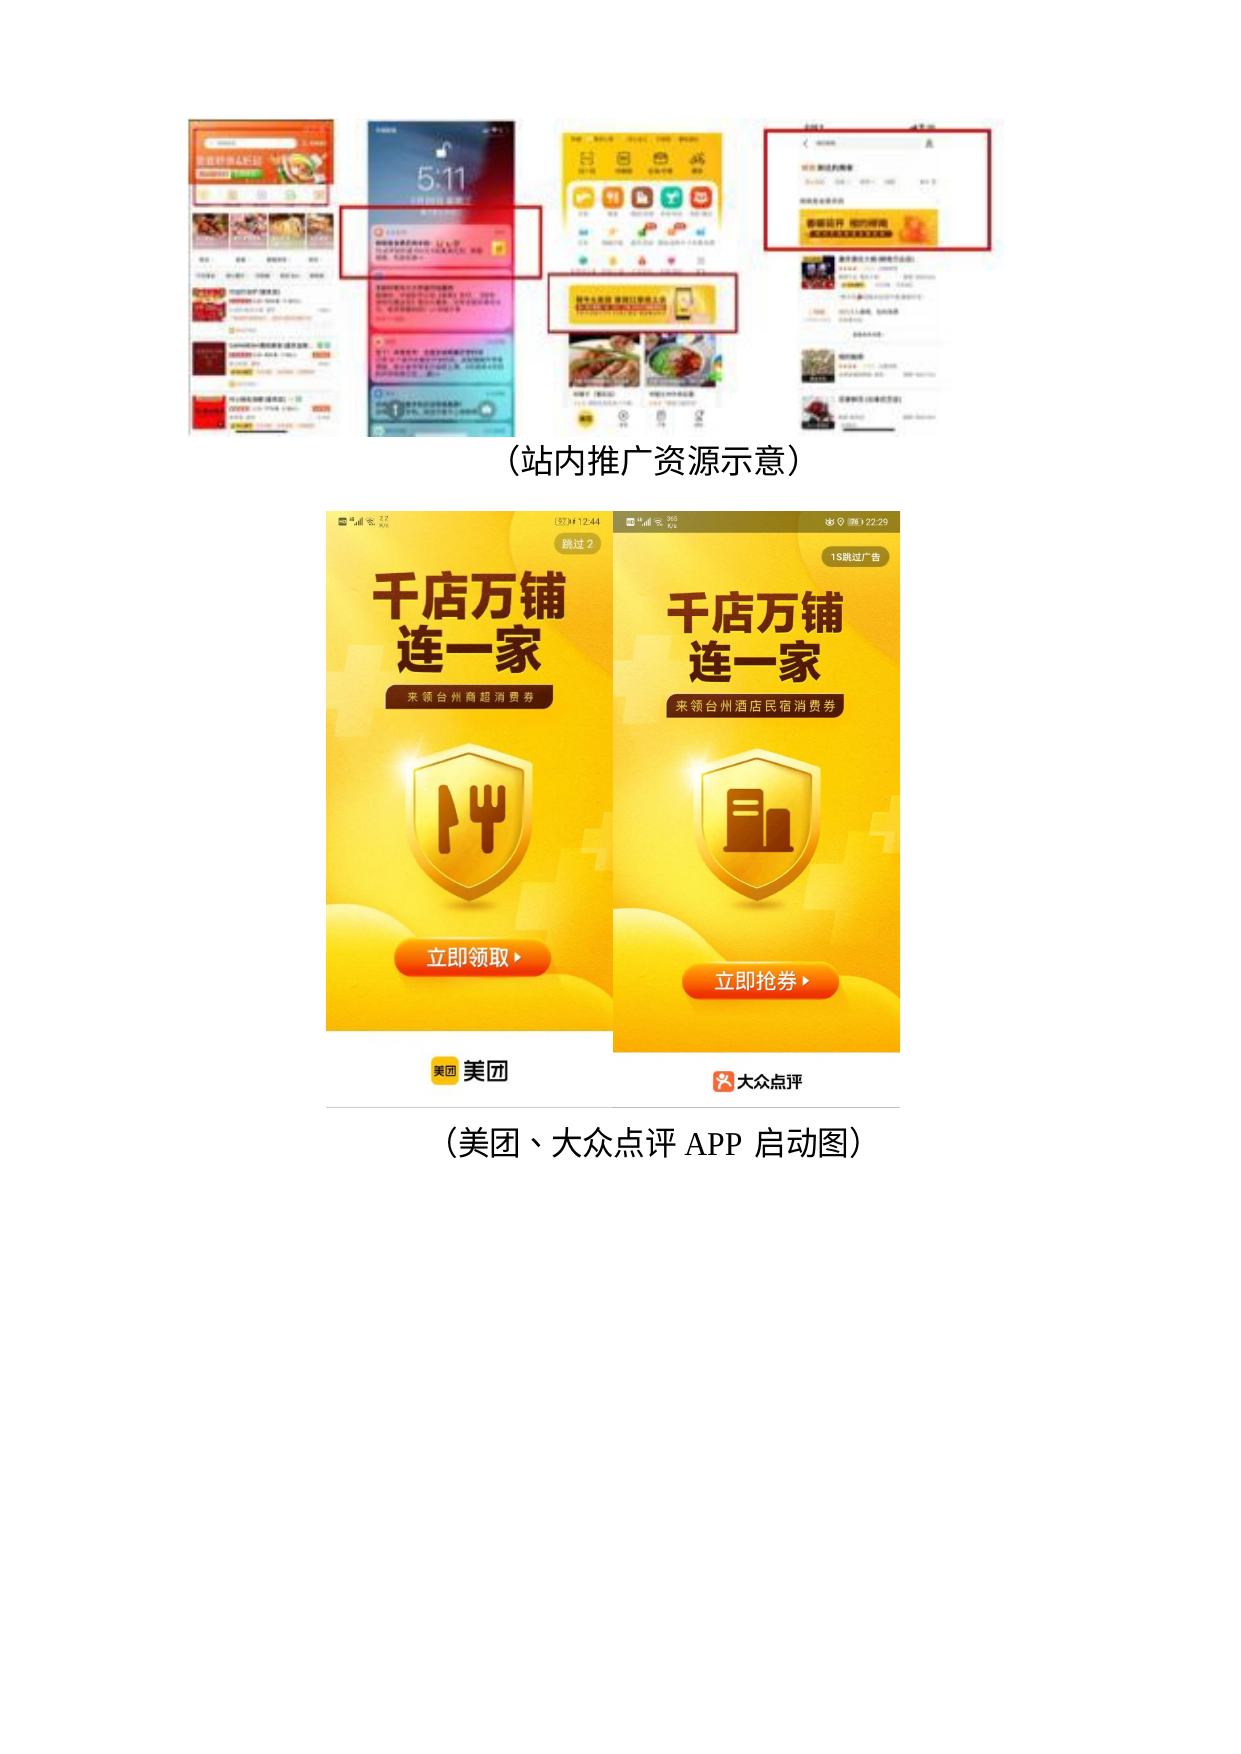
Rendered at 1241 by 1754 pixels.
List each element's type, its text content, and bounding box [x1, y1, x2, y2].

picture [187, 118, 1005, 437]
picture [326, 511, 901, 1108]
text （站内推广资源示意） [223, 438, 1084, 483]
